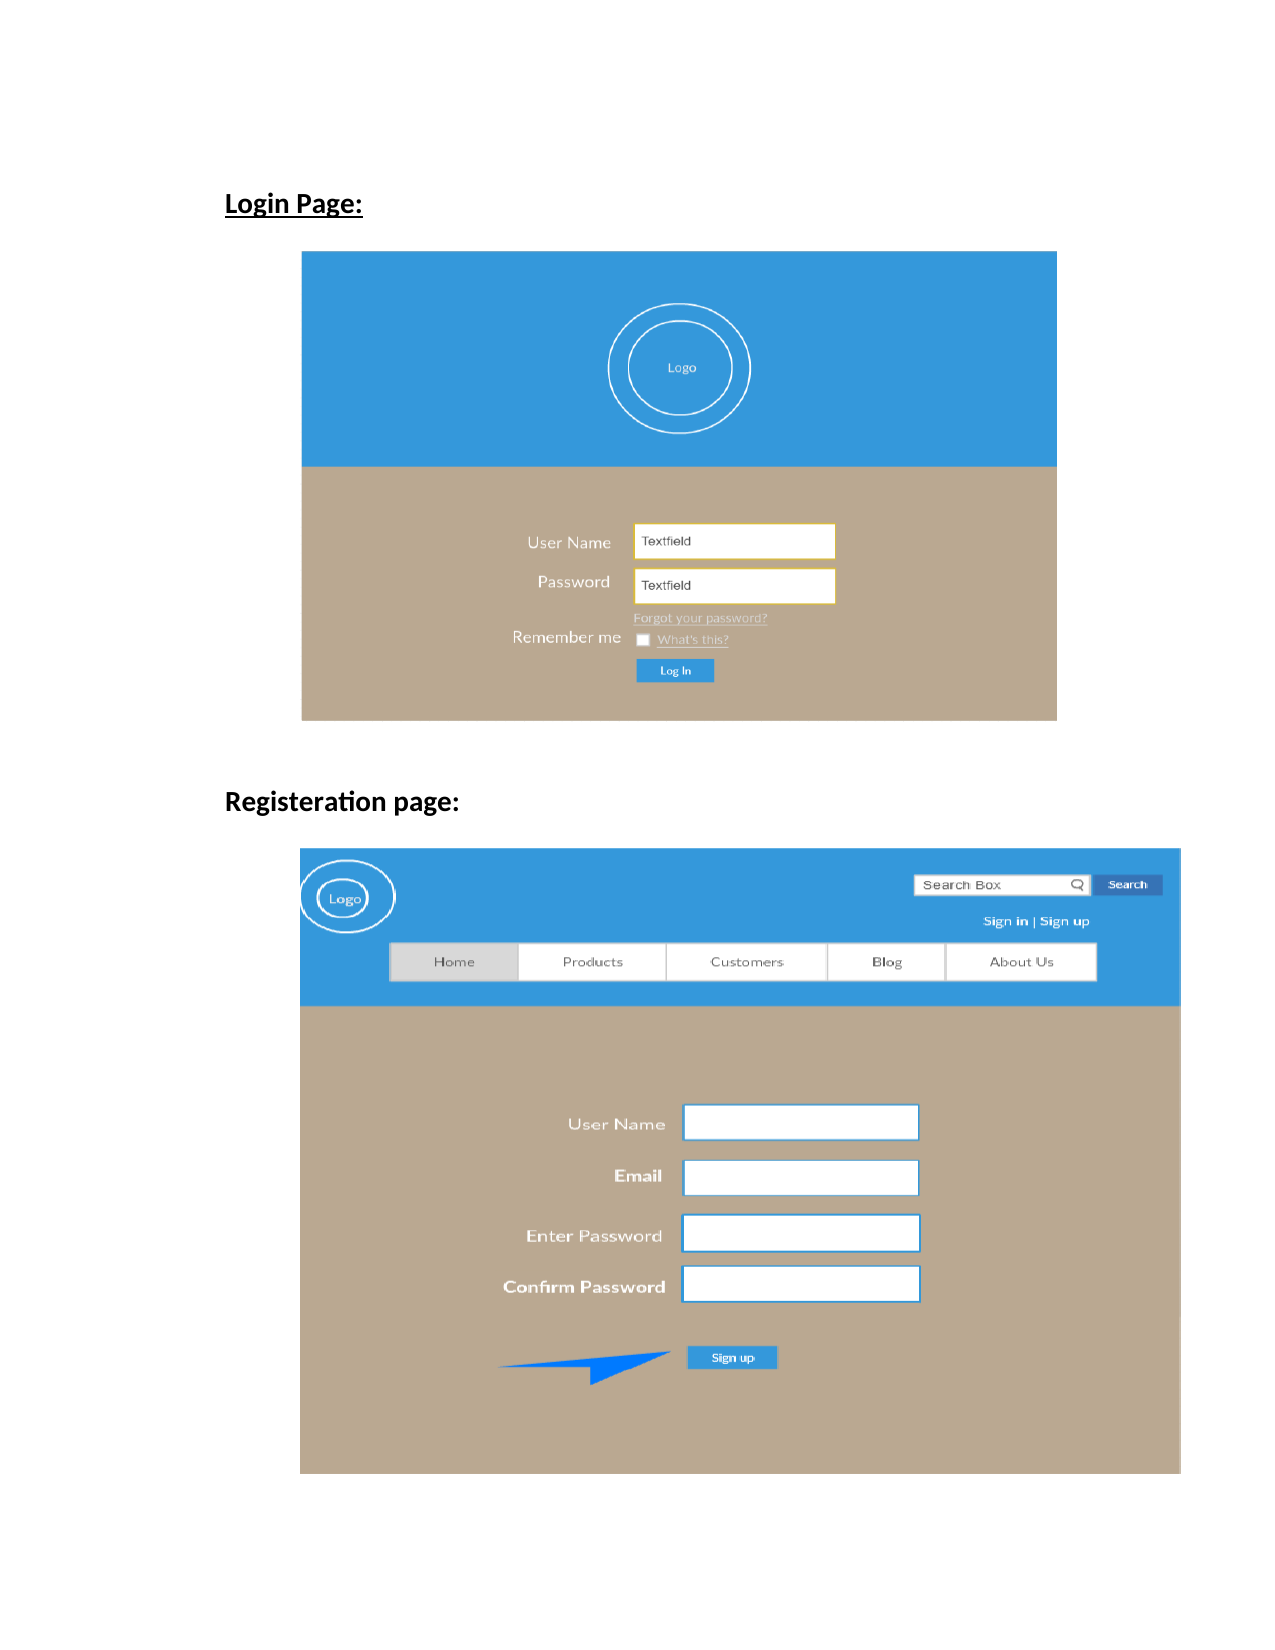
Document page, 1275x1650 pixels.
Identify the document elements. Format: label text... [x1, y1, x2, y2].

picture [300, 848, 1181, 1474]
text Login Page: [225, 186, 1125, 252]
text Registeration page: [150, 783, 1125, 818]
picture [300, 251, 1057, 722]
